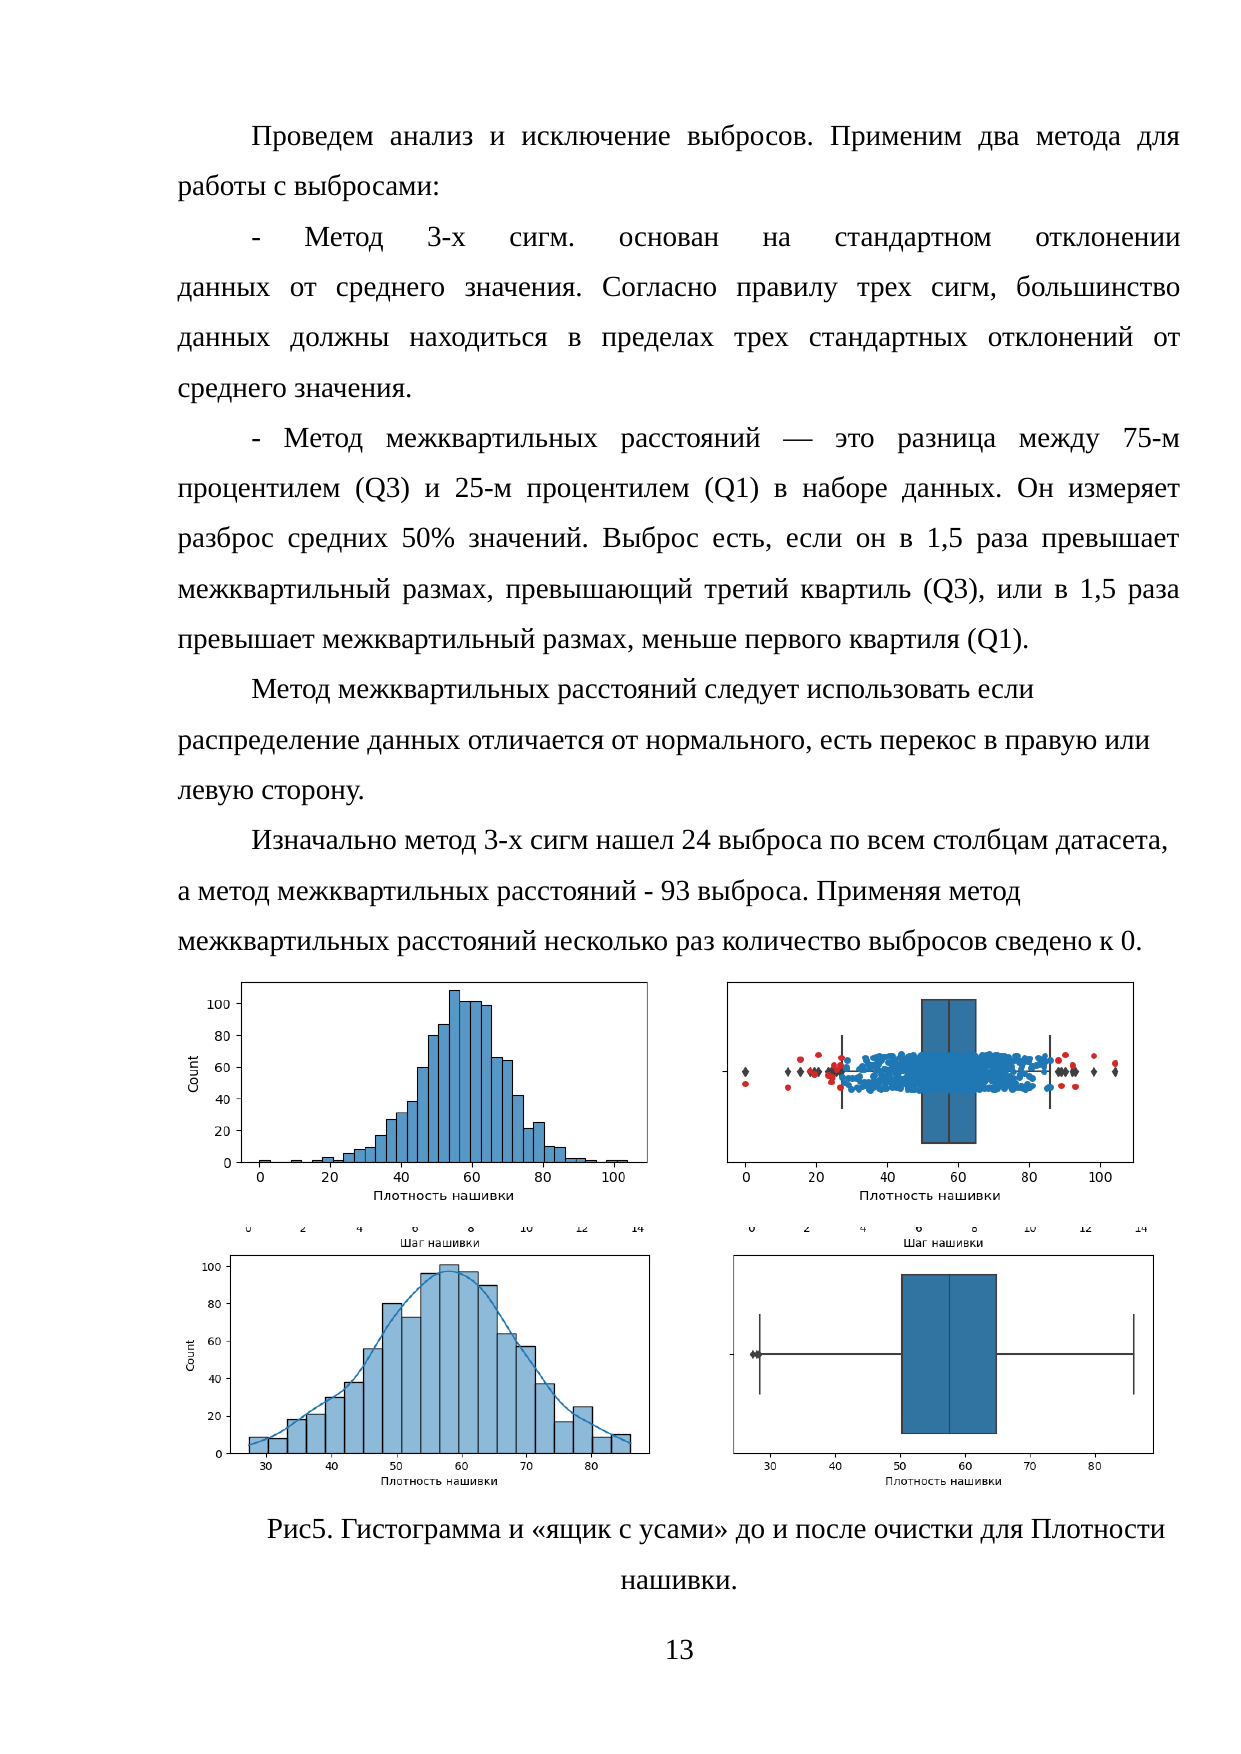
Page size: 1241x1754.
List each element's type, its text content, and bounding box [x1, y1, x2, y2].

text - Метод 3-х сигм. основан на стандартном отклонении данных от среднего значения. Согласно правилу трех сигм, большинство данных должны находиться в пределах трех стандартных отклонений от среднего значения. [177, 219, 1181, 403]
picture [177, 973, 1141, 1211]
text Проведем анализ и исключение выбросов. Применим два метода для работы с выбросами: [177, 118, 1181, 202]
text Метод межквартильных расстояний следует использовать если распределение данных отличается от нормального, есть перекос в правую или левую сторону. [177, 672, 1181, 806]
text Изначально метод 3-х сигм нашел 24 выброса по всем столбцам датасета, а метод межквартильных расстояний - 93 выброса. Применяя метод межквартильных расстояний несколько раз количество выбросов сведено к 0. [177, 822, 1181, 957]
text Рис5. Гистограмма и «ящик с усами» до и после очистки для Плотности нашивки. [177, 1512, 1181, 1596]
text - Метод межквартильных расстояний — это разница между 75-м процентилем (Q3) и 25-м процентилем (Q1) в наборе данных. Он измеряет разброс средних 50% значений. Выброс есть, если он в 1,5 раза превышает межквартильный размах, превышающий третий квартиль (Q3), или в 1,5 раза превышает межквартильный размах, меньше первого квартиля (Q1). [177, 420, 1181, 655]
picture [177, 1227, 1162, 1495]
